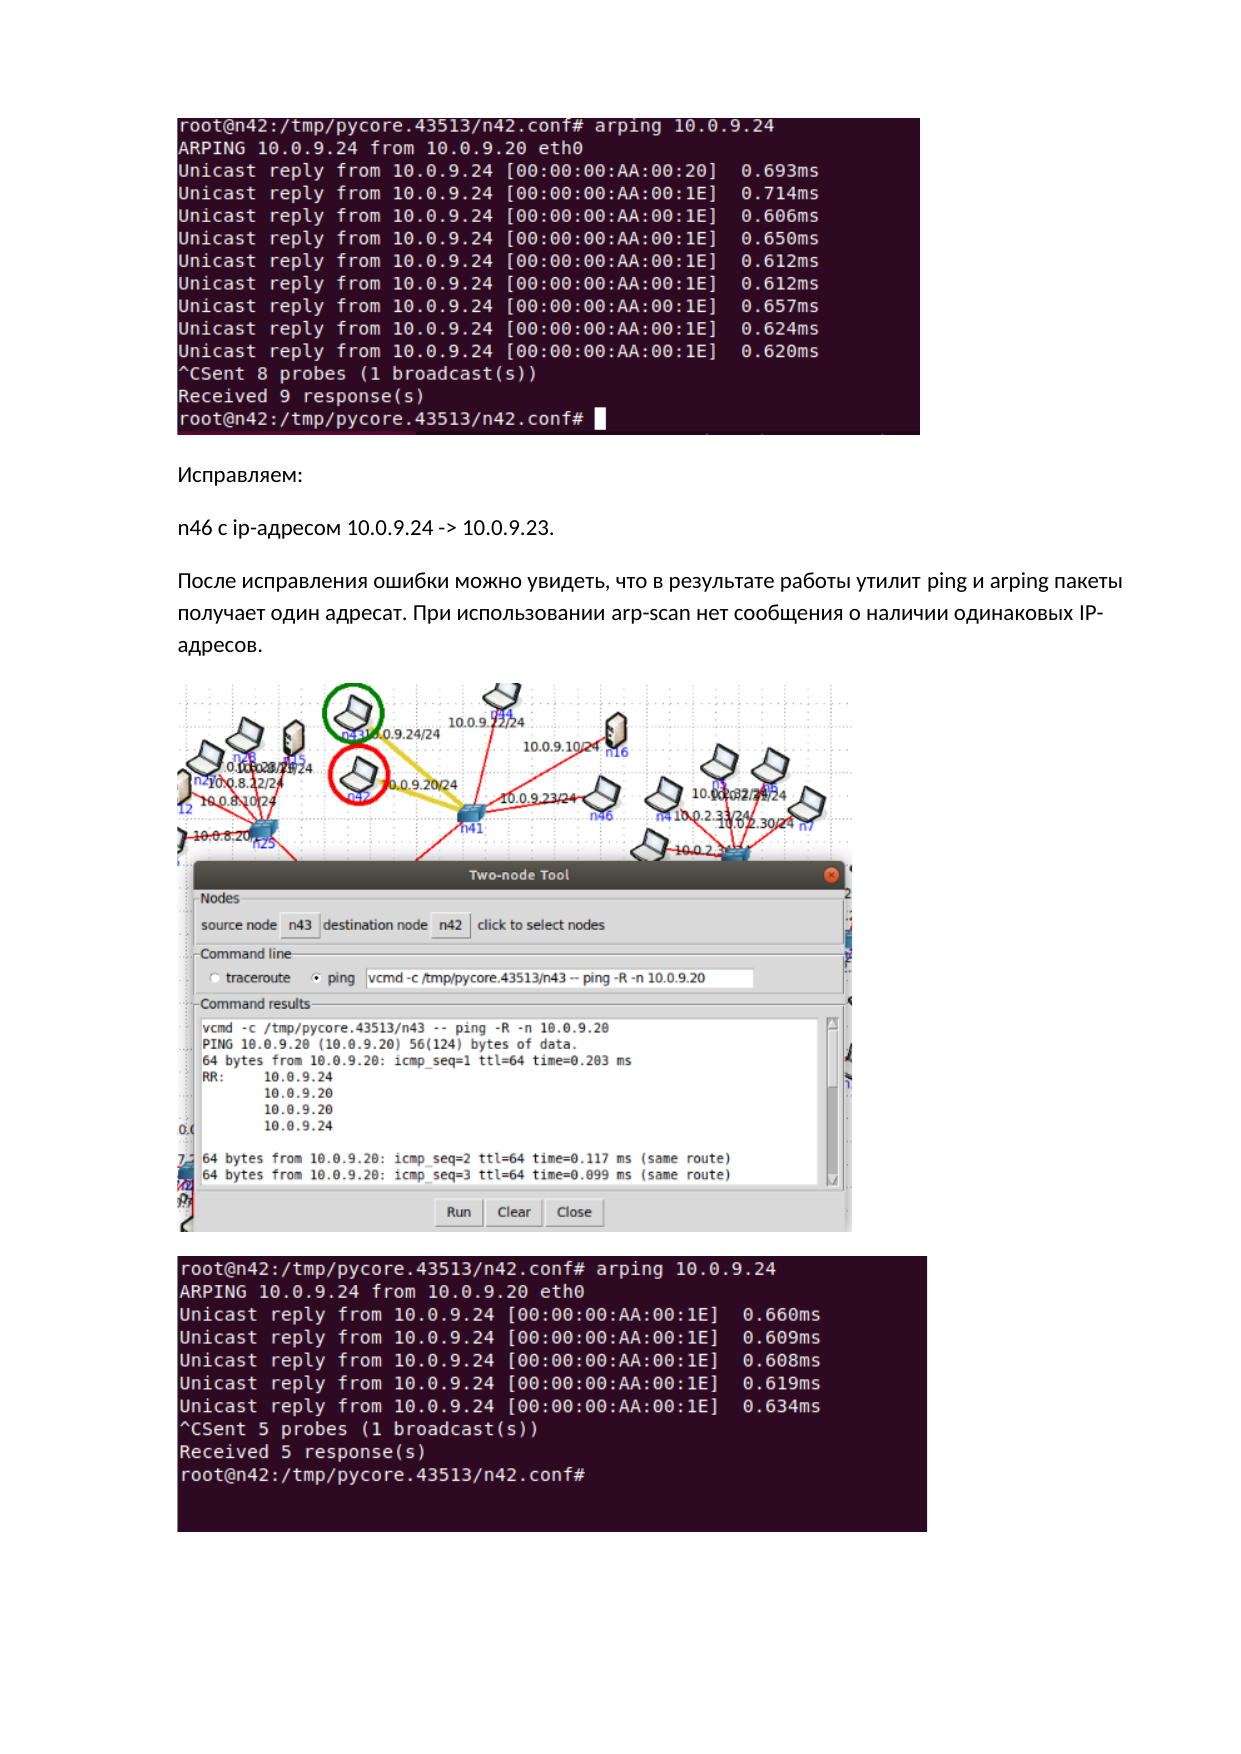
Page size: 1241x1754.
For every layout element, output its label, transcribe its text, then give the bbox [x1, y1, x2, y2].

text n46 с ip-адресом 10.0.9.24 -> 10.0.9.23. [177, 513, 1152, 541]
picture [177, 118, 920, 435]
picture [177, 1256, 928, 1532]
picture [177, 683, 853, 1232]
text Исправляем: [177, 460, 1152, 488]
text После исправления ошибки можно увидеть, что в результате работы утилит ping и arping пакеты получает один адресат. При использовании arp-scan нет сообщения о наличии одинаковых IP-адресов. [177, 566, 1152, 658]
